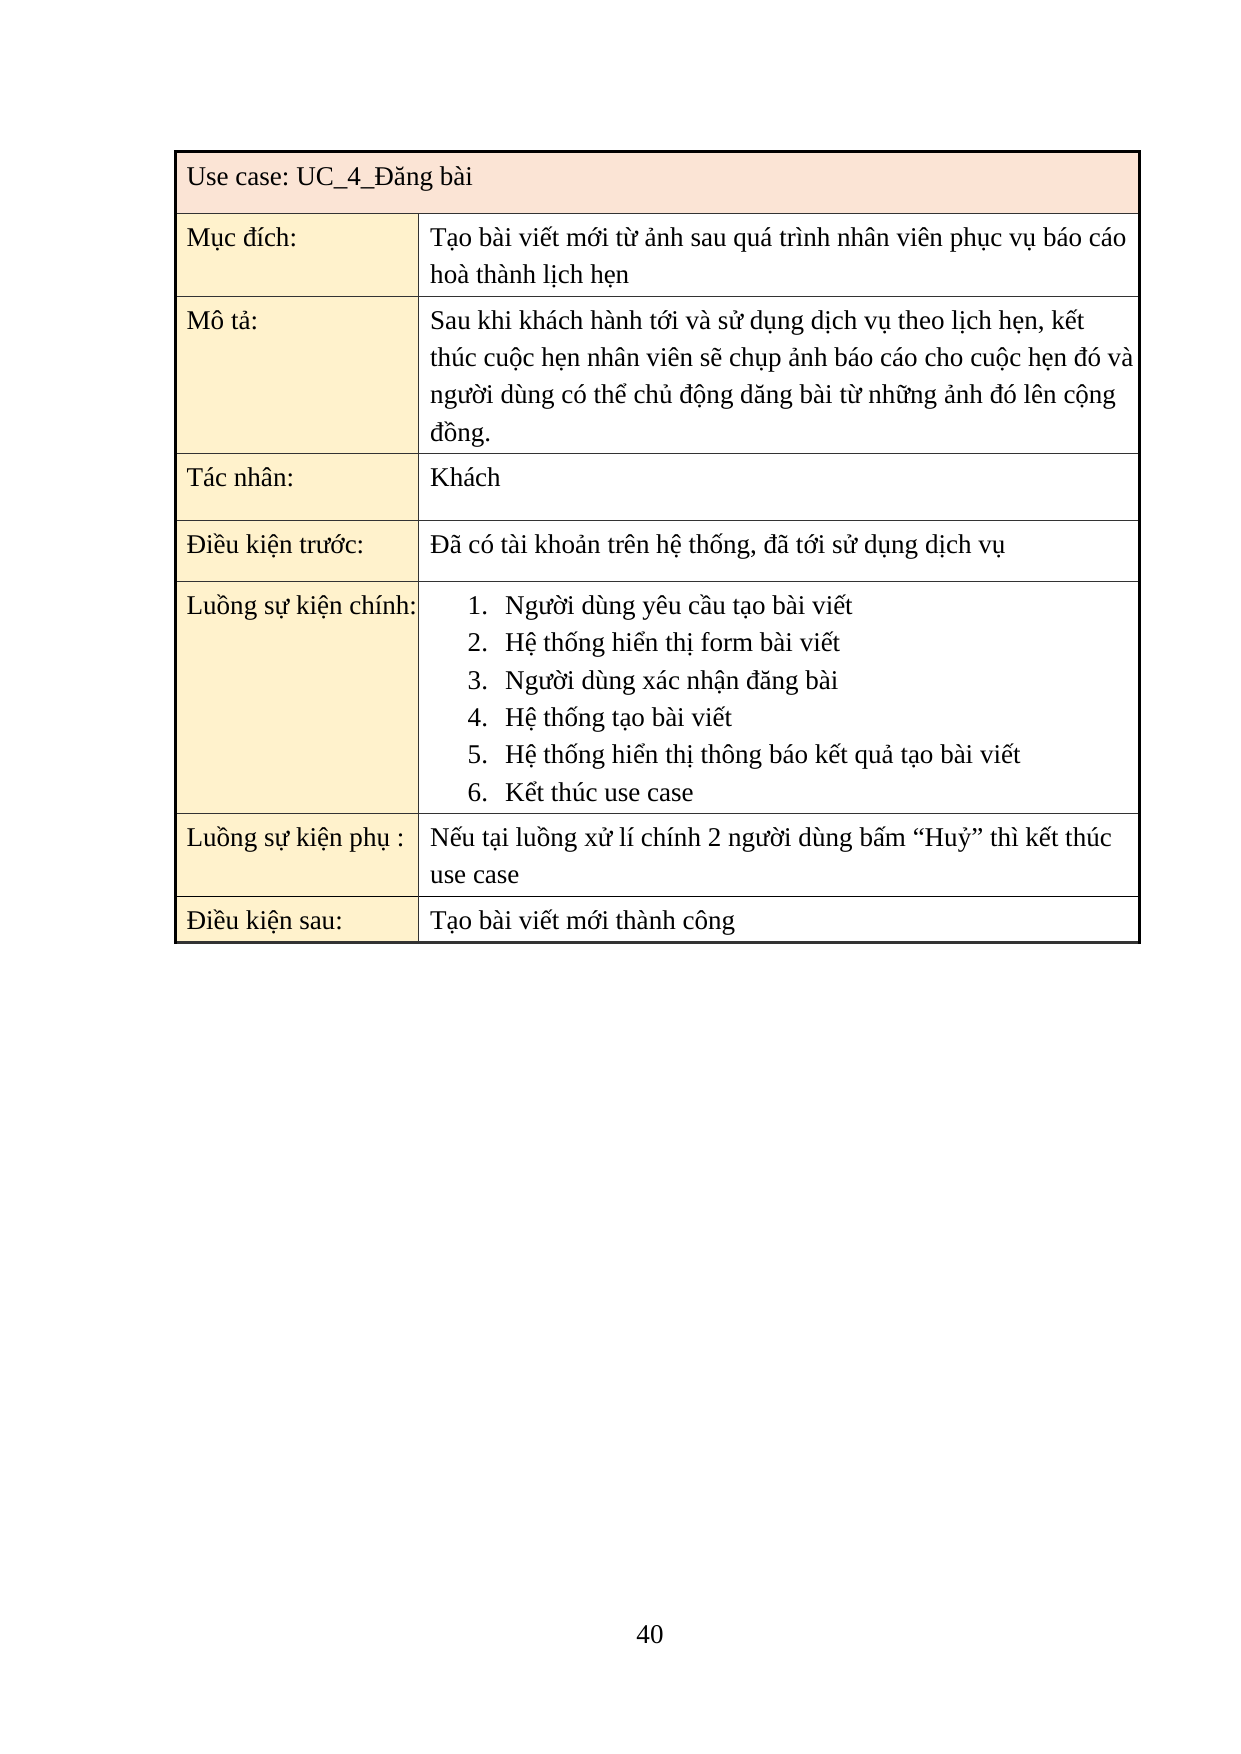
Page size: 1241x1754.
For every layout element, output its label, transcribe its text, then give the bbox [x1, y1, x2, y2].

table_cell Tác nhân: [177, 454, 418, 520]
table_cell Khách [419, 454, 1138, 520]
table_cell Sau khi khách hành tới và sử dụng dịch vụ theo lịch hẹn, kết thúc cuộc hẹn nhân viên sẽ chụp ảnh báo cáo cho cuộc hẹn đó và người dùng có thể chủ động dăng bài từ những ảnh đó lên cộng đồng. [419, 297, 1138, 453]
table_header Use case: UC_4_Đăng bài [177, 153, 1138, 213]
table_cell Mục đích: [177, 214, 418, 296]
table_cell Điều kiện trước: [177, 521, 418, 581]
table_cell Đã có tài khoản trên hệ thống, đã tới sử dụng dịch vụ [419, 521, 1138, 581]
table_cell Tạo bài viết mới thành công [419, 897, 1138, 941]
table_cell Người dùng yêu cầu tạo bài viết Hệ thống hiển thị form bài viết Người dùng xác nhận đăng bài Hệ thống tạo bài viết Hệ thống hiển thị thông báo kết quả tạo bài viết Kểt thúc use case [419, 582, 1138, 813]
table_cell Luồng sự kiện chính: [177, 582, 418, 813]
table_cell Luồng sự kiện phụ : [177, 814, 418, 896]
table_cell Nếu tại luồng xử lí chính 2 người dùng bấm “Huỷ” thì kết thúc use case [419, 814, 1138, 896]
table_cell Điều kiện sau: [177, 897, 418, 941]
table_cell Tạo bài viết mới từ ảnh sau quá trình nhân viên phục vụ báo cáo hoà thành lịch hẹn [419, 214, 1138, 296]
table_cell Mô tả: [177, 297, 418, 453]
